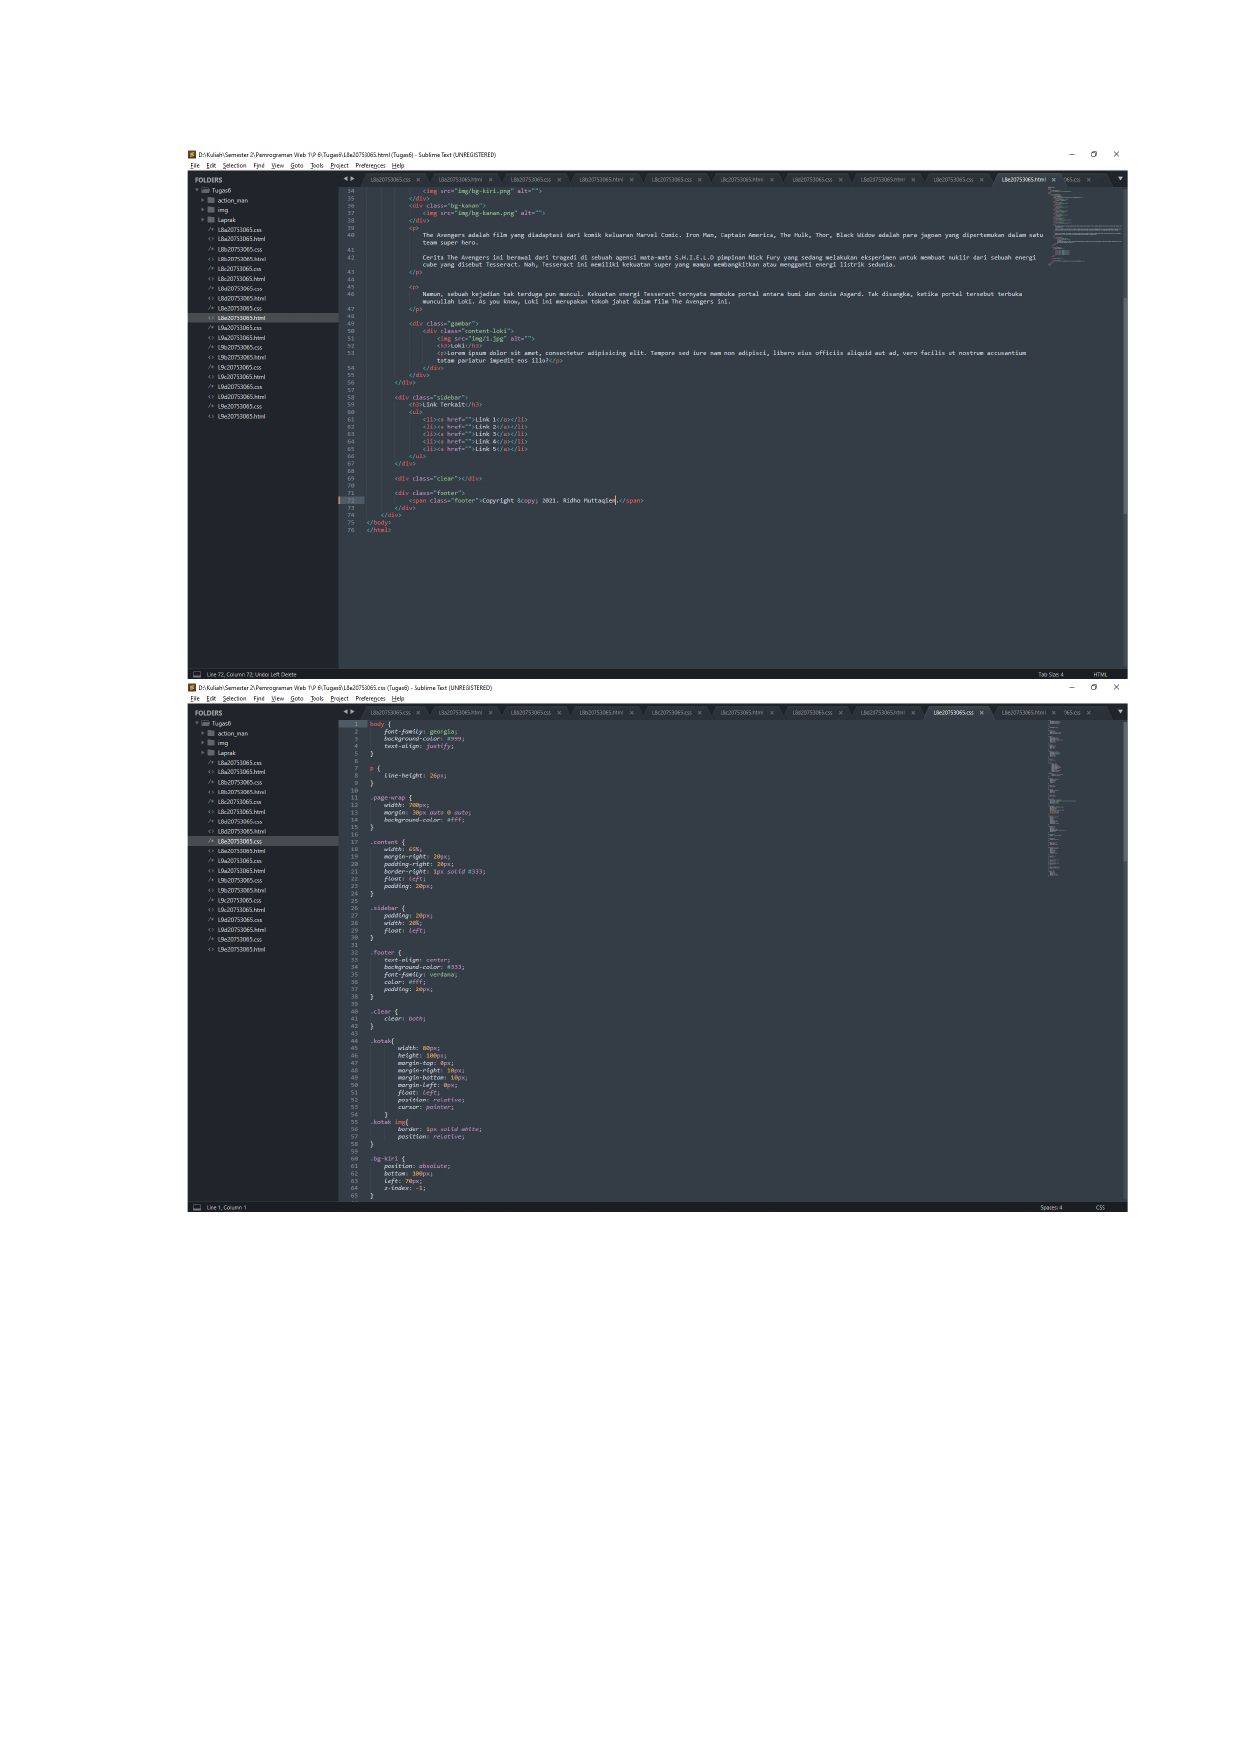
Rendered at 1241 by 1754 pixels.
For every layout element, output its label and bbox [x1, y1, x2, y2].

picture [187, 150, 1128, 679]
picture [187, 682, 1128, 1212]
